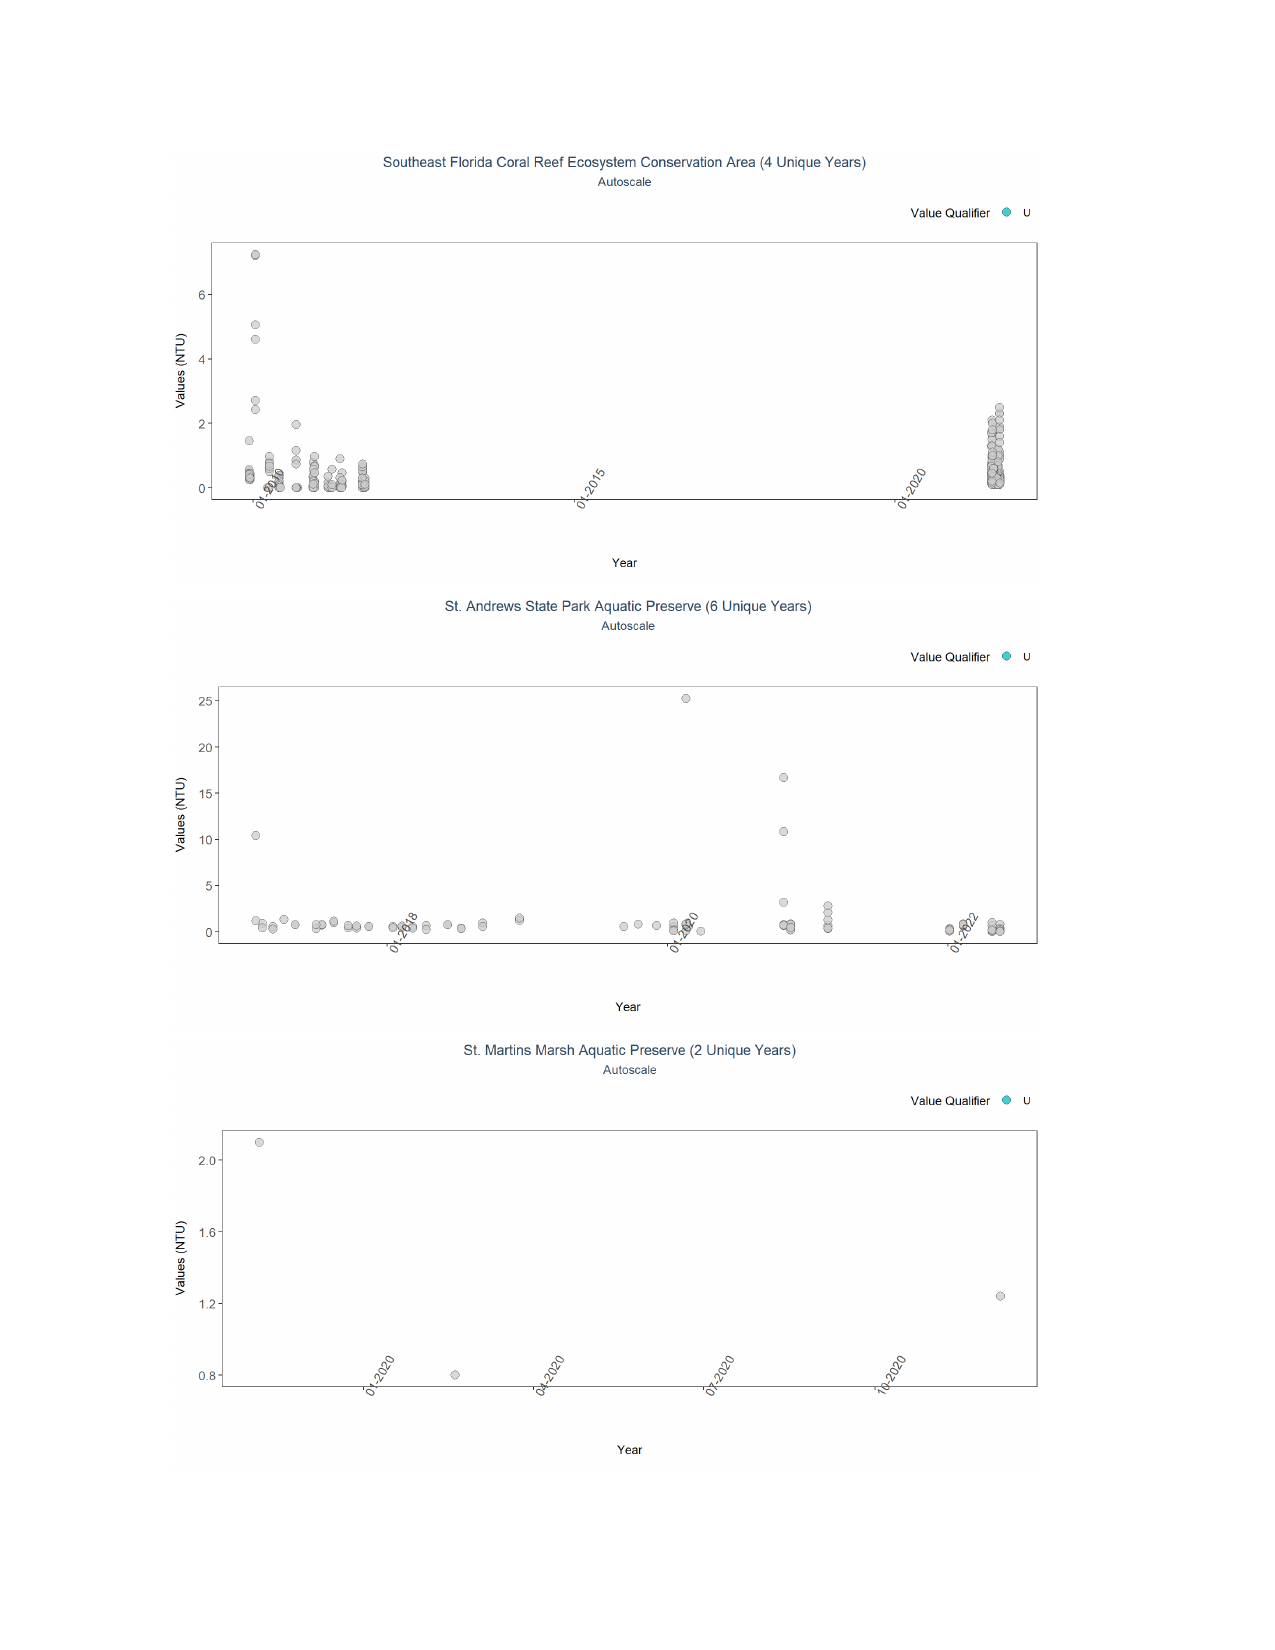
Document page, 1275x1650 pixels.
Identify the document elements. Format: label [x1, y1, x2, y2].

picture [168, 593, 1044, 1032]
picture [168, 150, 1044, 588]
picture [168, 1037, 1044, 1475]
